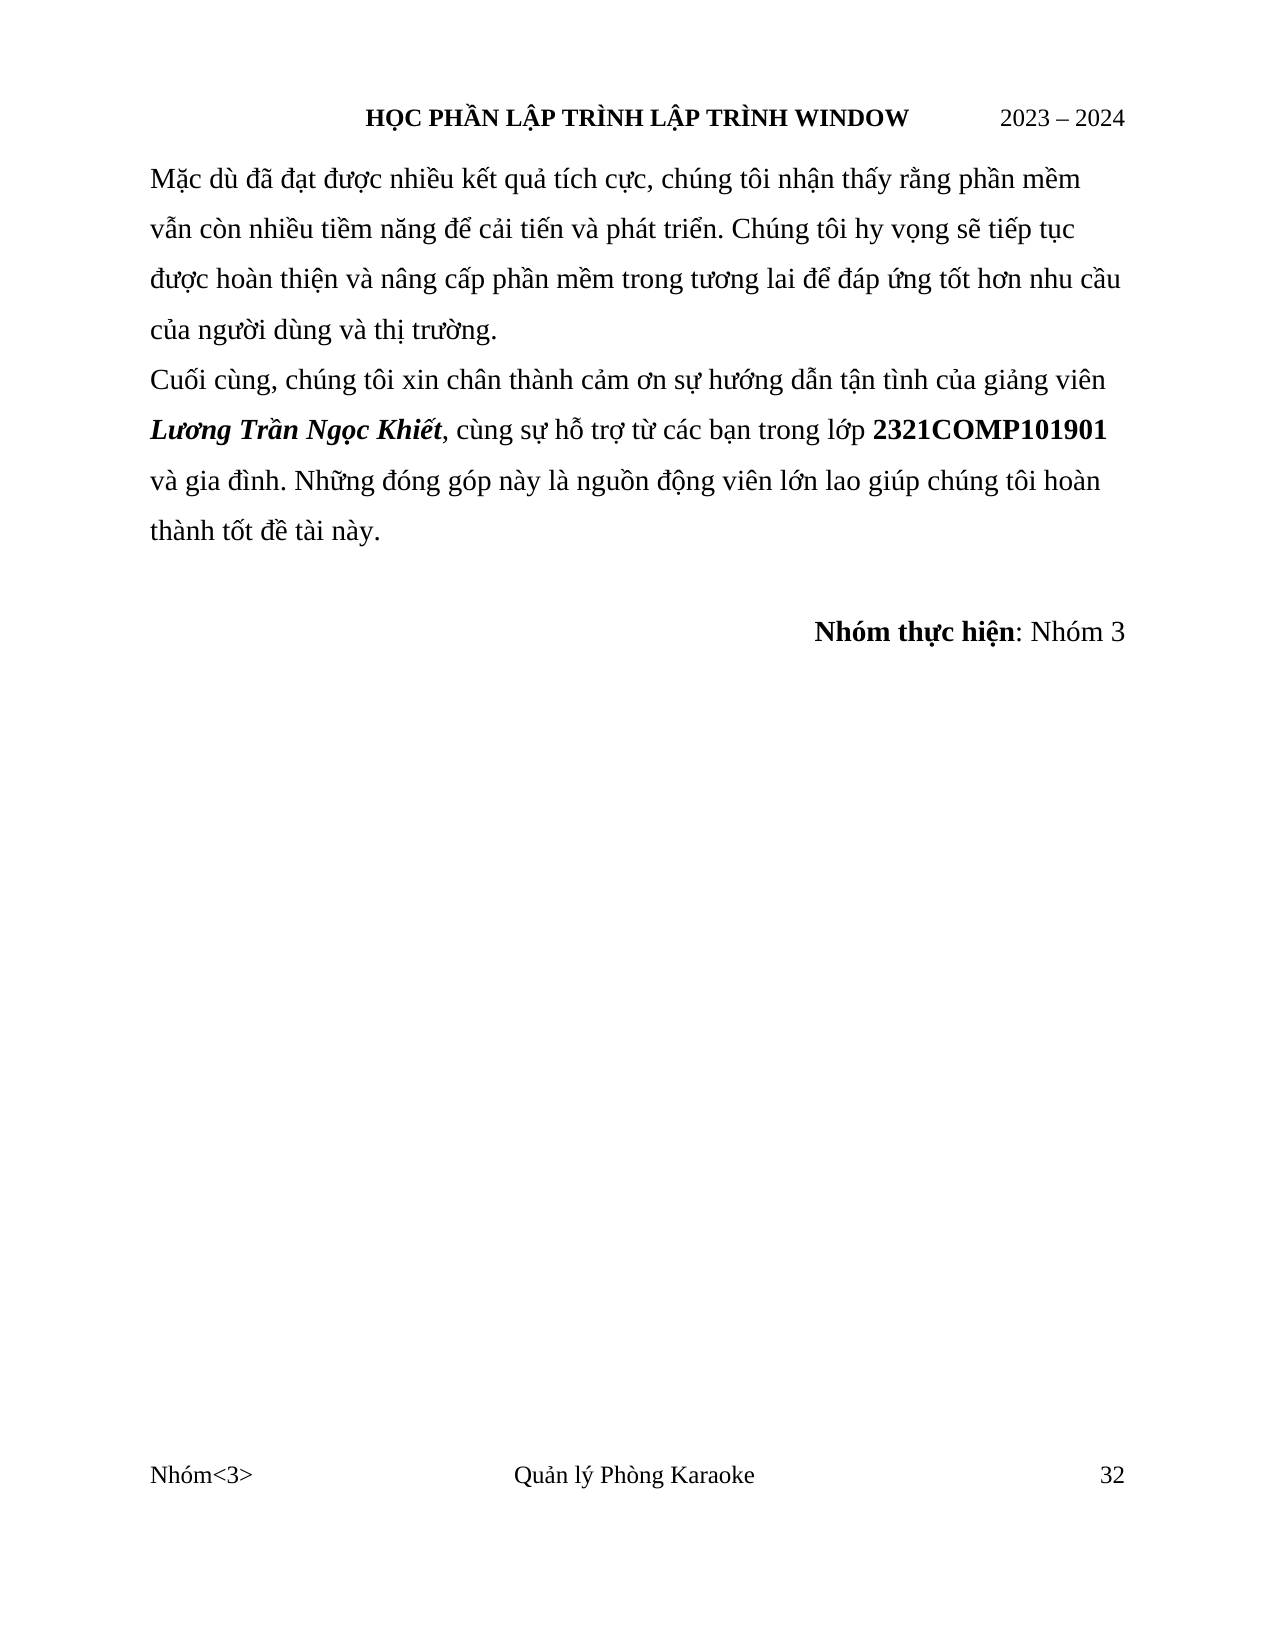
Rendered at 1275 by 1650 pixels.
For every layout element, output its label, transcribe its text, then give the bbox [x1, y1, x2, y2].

text Nhóm thực hiện: Nhóm 3 [150, 614, 1125, 647]
text Mặc dù đã đạt được nhiều kết quả tích cực, chúng tôi nhận thấy rằng phần mềm vẫn còn nhiều tiềm năng để cải tiến và phát triển. Chúng tôi hy vọng sẽ tiếp tục được hoàn thiện và nâng cấp phần mềm trong tương lai để đáp ứng tốt hơn nhu cầu của người dùng và thị trường. [150, 161, 1125, 345]
text Cuối cùng, chúng tôi xin chân thành cảm ơn sự hướng dẫn tận tình của giảng viên Lương Trần Ngọc Khiết, cùng sự hỗ trợ từ các bạn trong lớp 2321COMP101901 và gia đình. Những đóng góp này là nguồn động viên lớn lao giúp chúng tôi hoàn thành tốt đề tài này. [150, 362, 1125, 547]
